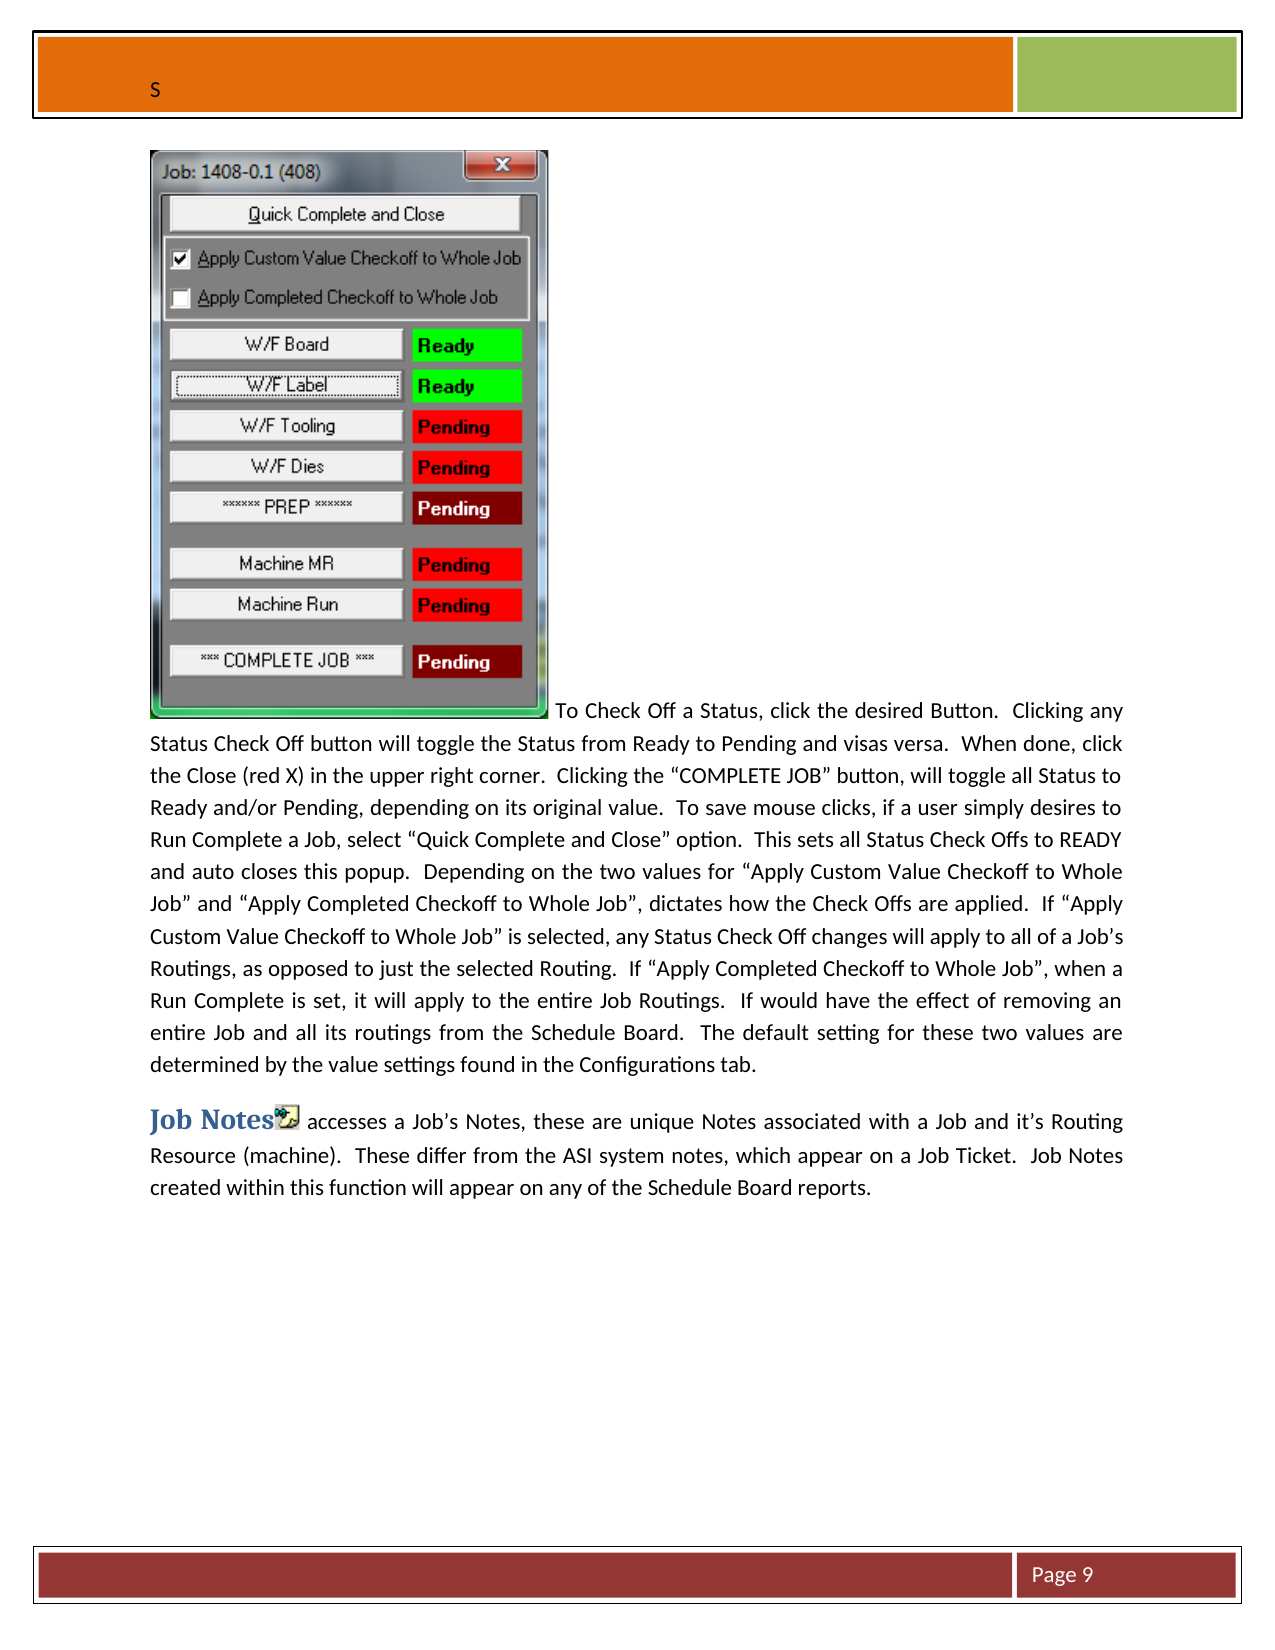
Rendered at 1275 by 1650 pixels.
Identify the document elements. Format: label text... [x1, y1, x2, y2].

picture [274, 1104, 300, 1130]
text Job Notes accesses a Job’s Notes, these are unique Notes associated with a Job and it’s Routing Resource (machine). These differ from the ASI system notes, which appear on a Job Ticket. Job Notes created within this function will appear on any of the Schedule Board reports. [150, 1103, 1125, 1201]
picture [150, 150, 549, 719]
